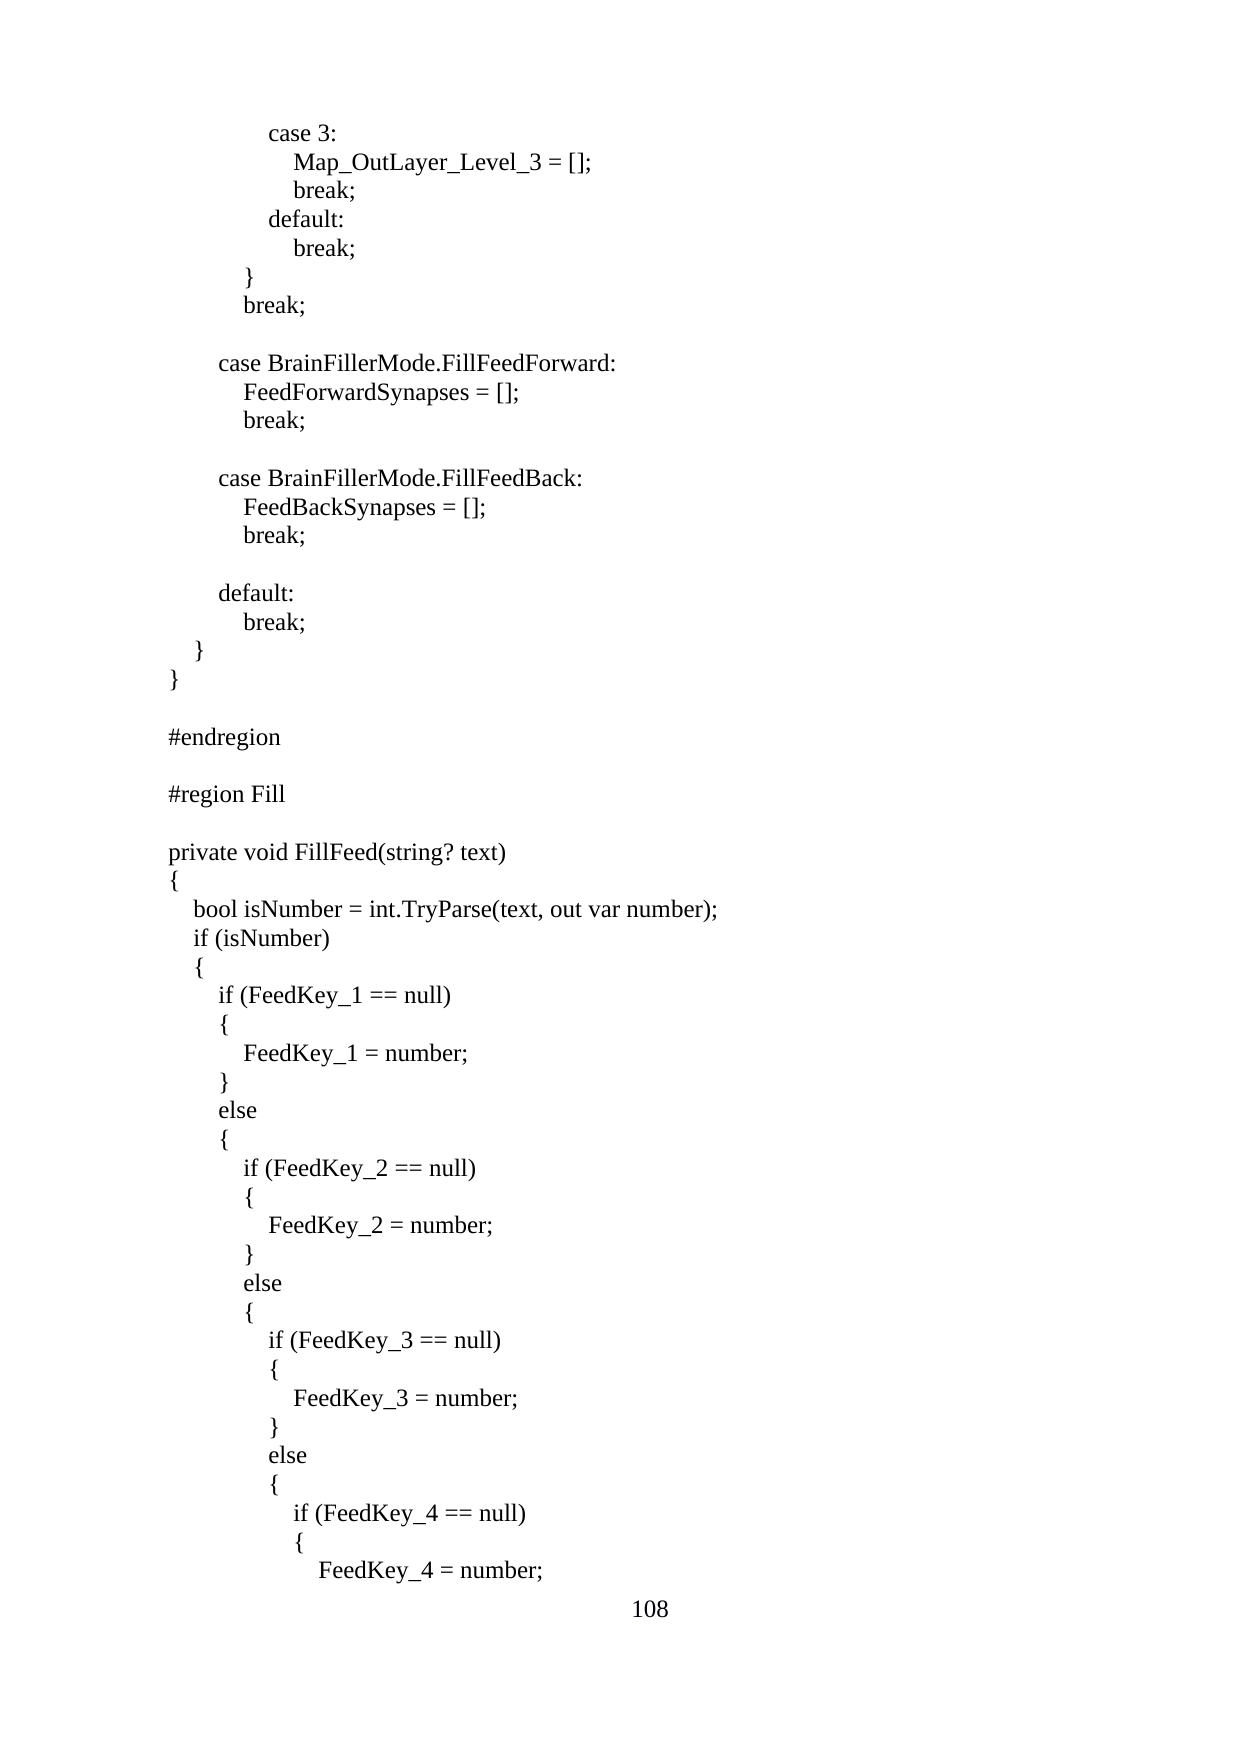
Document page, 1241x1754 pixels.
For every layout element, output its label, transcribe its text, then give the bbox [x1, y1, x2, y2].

text private void FillFeed(string? text) [118, 837, 1181, 866]
text break; [118, 521, 1181, 549]
text if (FeedKey_3 == null) [118, 1326, 1181, 1354]
text { [118, 1527, 1181, 1556]
text break; [118, 291, 1181, 319]
text } [118, 1239, 1181, 1268]
text FeedKey_2 = number; [118, 1211, 1181, 1239]
text { [118, 866, 1181, 894]
text default: [118, 204, 1181, 233]
text FeedKey_1 = number; [118, 1038, 1181, 1067]
text #endregion [118, 722, 1181, 751]
text FeedForwardSynapses = []; [118, 377, 1181, 406]
text Map_OutLayer_Level_3 = []; [118, 147, 1181, 176]
text default: [118, 578, 1181, 607]
text { [118, 1182, 1181, 1211]
text { [118, 1469, 1181, 1498]
text if (isNumber) [118, 923, 1181, 952]
text FeedBackSynapses = []; [118, 492, 1181, 521]
text else [118, 1096, 1181, 1124]
text break; [118, 176, 1181, 204]
text FeedKey_3 = number; [118, 1383, 1181, 1412]
text break; [118, 406, 1181, 434]
text { [118, 1297, 1181, 1326]
text if (FeedKey_4 == null) [118, 1498, 1181, 1527]
text { [118, 952, 1181, 981]
text } [118, 1412, 1181, 1441]
text else [118, 1441, 1181, 1469]
text if (FeedKey_2 == null) [118, 1153, 1181, 1182]
text { [118, 1354, 1181, 1383]
text case 3: [118, 118, 1181, 147]
text } [118, 262, 1181, 291]
text FeedKey_4 = number; [118, 1556, 1181, 1584]
text if (FeedKey_1 == null) [118, 981, 1181, 1009]
text } [118, 1067, 1181, 1096]
text else [118, 1268, 1181, 1297]
text { [118, 1009, 1181, 1038]
text #region Fill [118, 779, 1181, 808]
text { [118, 1124, 1181, 1153]
text } [118, 664, 1181, 693]
text case BrainFillerMode.FillFeedBack: [118, 463, 1181, 492]
text } [118, 636, 1181, 664]
text bool isNumber = int.TryParse(text, out var number); [118, 894, 1181, 923]
text case BrainFillerMode.FillFeedForward: [118, 348, 1181, 377]
text break; [118, 607, 1181, 636]
text break; [118, 233, 1181, 262]
